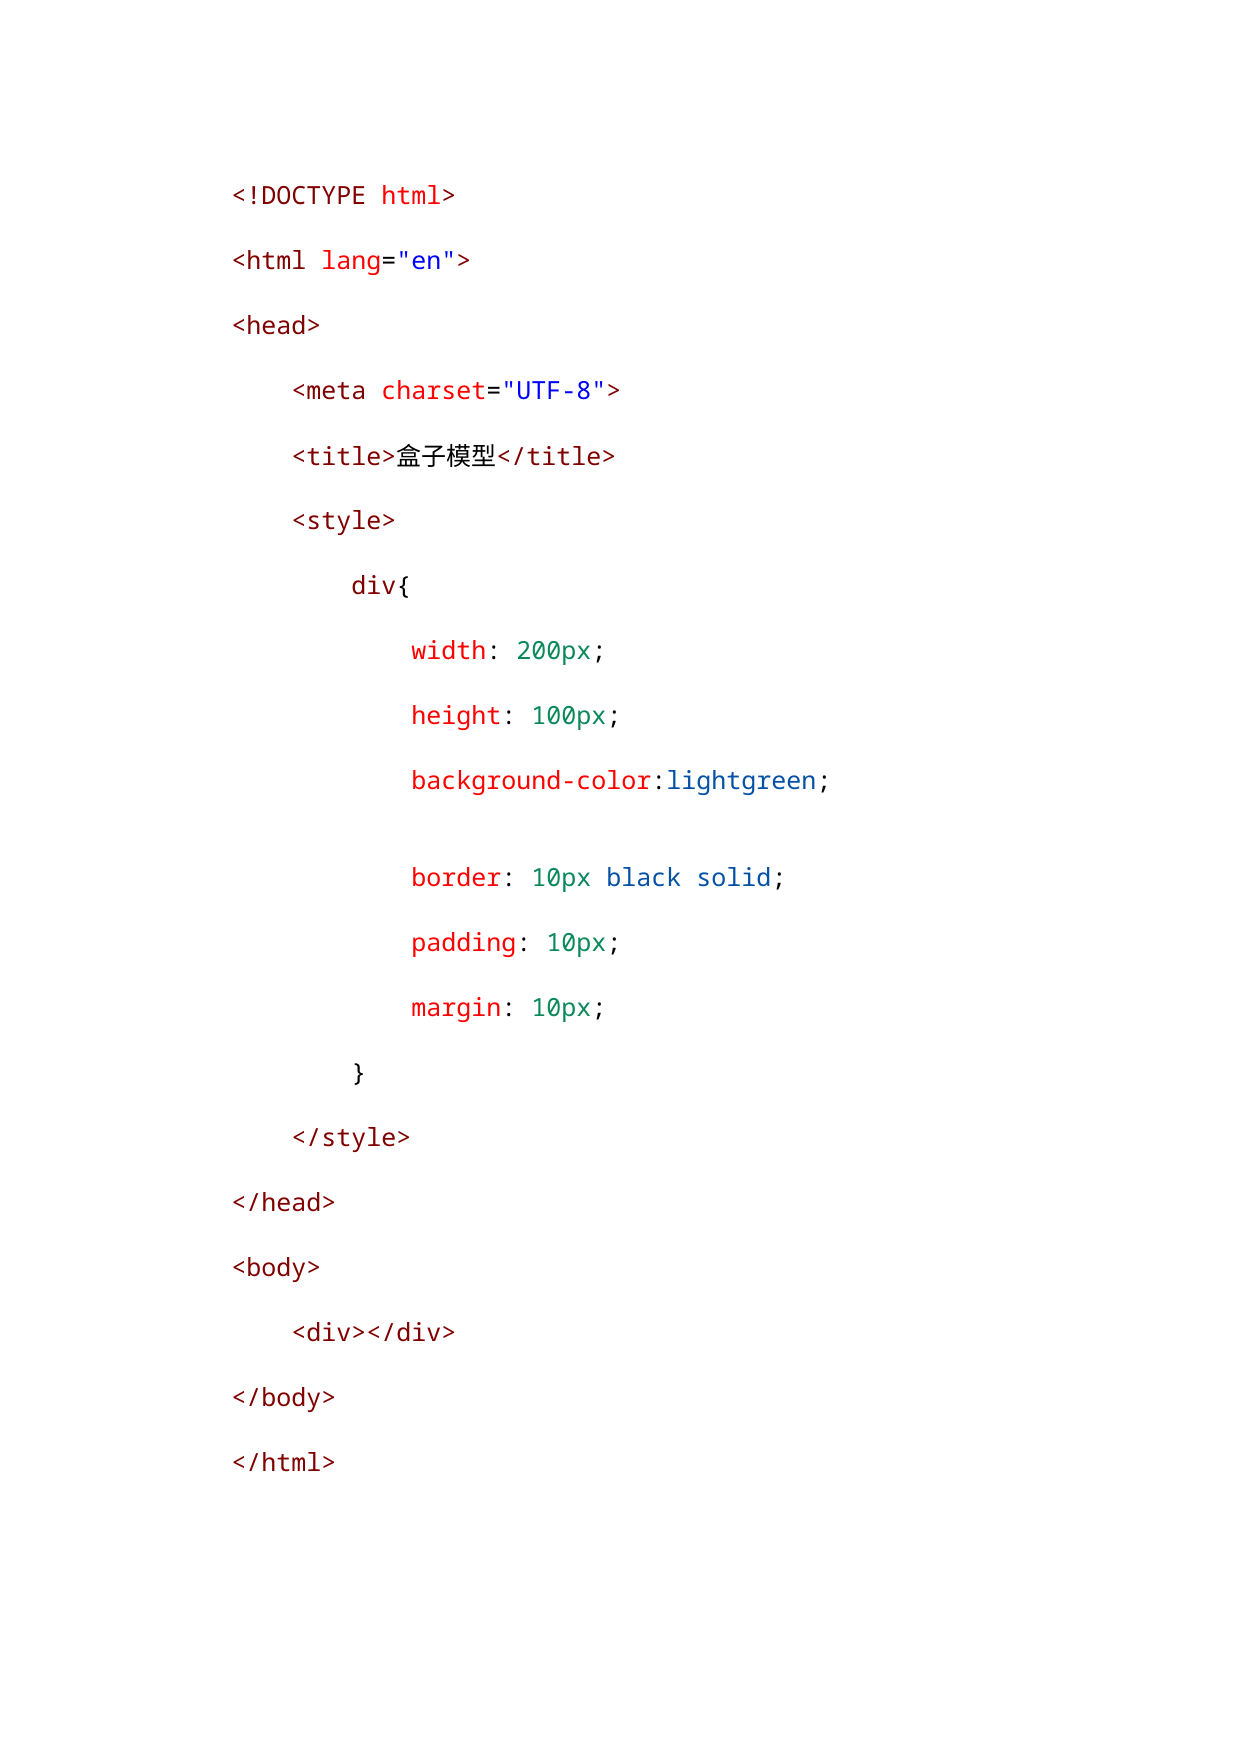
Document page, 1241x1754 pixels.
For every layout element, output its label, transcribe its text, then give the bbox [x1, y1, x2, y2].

text <div></div> [231, 1299, 1053, 1364]
text <title>盒子模型</title> [231, 422, 1053, 487]
text </body> [231, 1364, 1053, 1429]
text <head> [231, 292, 1053, 357]
text height: 100px; [231, 682, 1053, 747]
text </head> [231, 1169, 1053, 1234]
text border: 10px black solid; [231, 844, 1053, 909]
text </style> [231, 1104, 1053, 1169]
text <body> [231, 1234, 1053, 1299]
text background-color:lightgreen; [231, 747, 1053, 812]
text padding: 10px; [231, 909, 1053, 974]
text <!DOCTYPE html> [231, 162, 1053, 227]
text <style> [231, 487, 1053, 552]
text </html> [231, 1429, 1053, 1494]
text } [231, 1039, 1053, 1104]
text <meta charset="UTF-8"> [231, 357, 1053, 422]
text margin: 10px; [231, 974, 1053, 1039]
text div{ [231, 552, 1053, 617]
text <html lang="en"> [231, 227, 1053, 292]
text width: 200px; [231, 617, 1053, 682]
